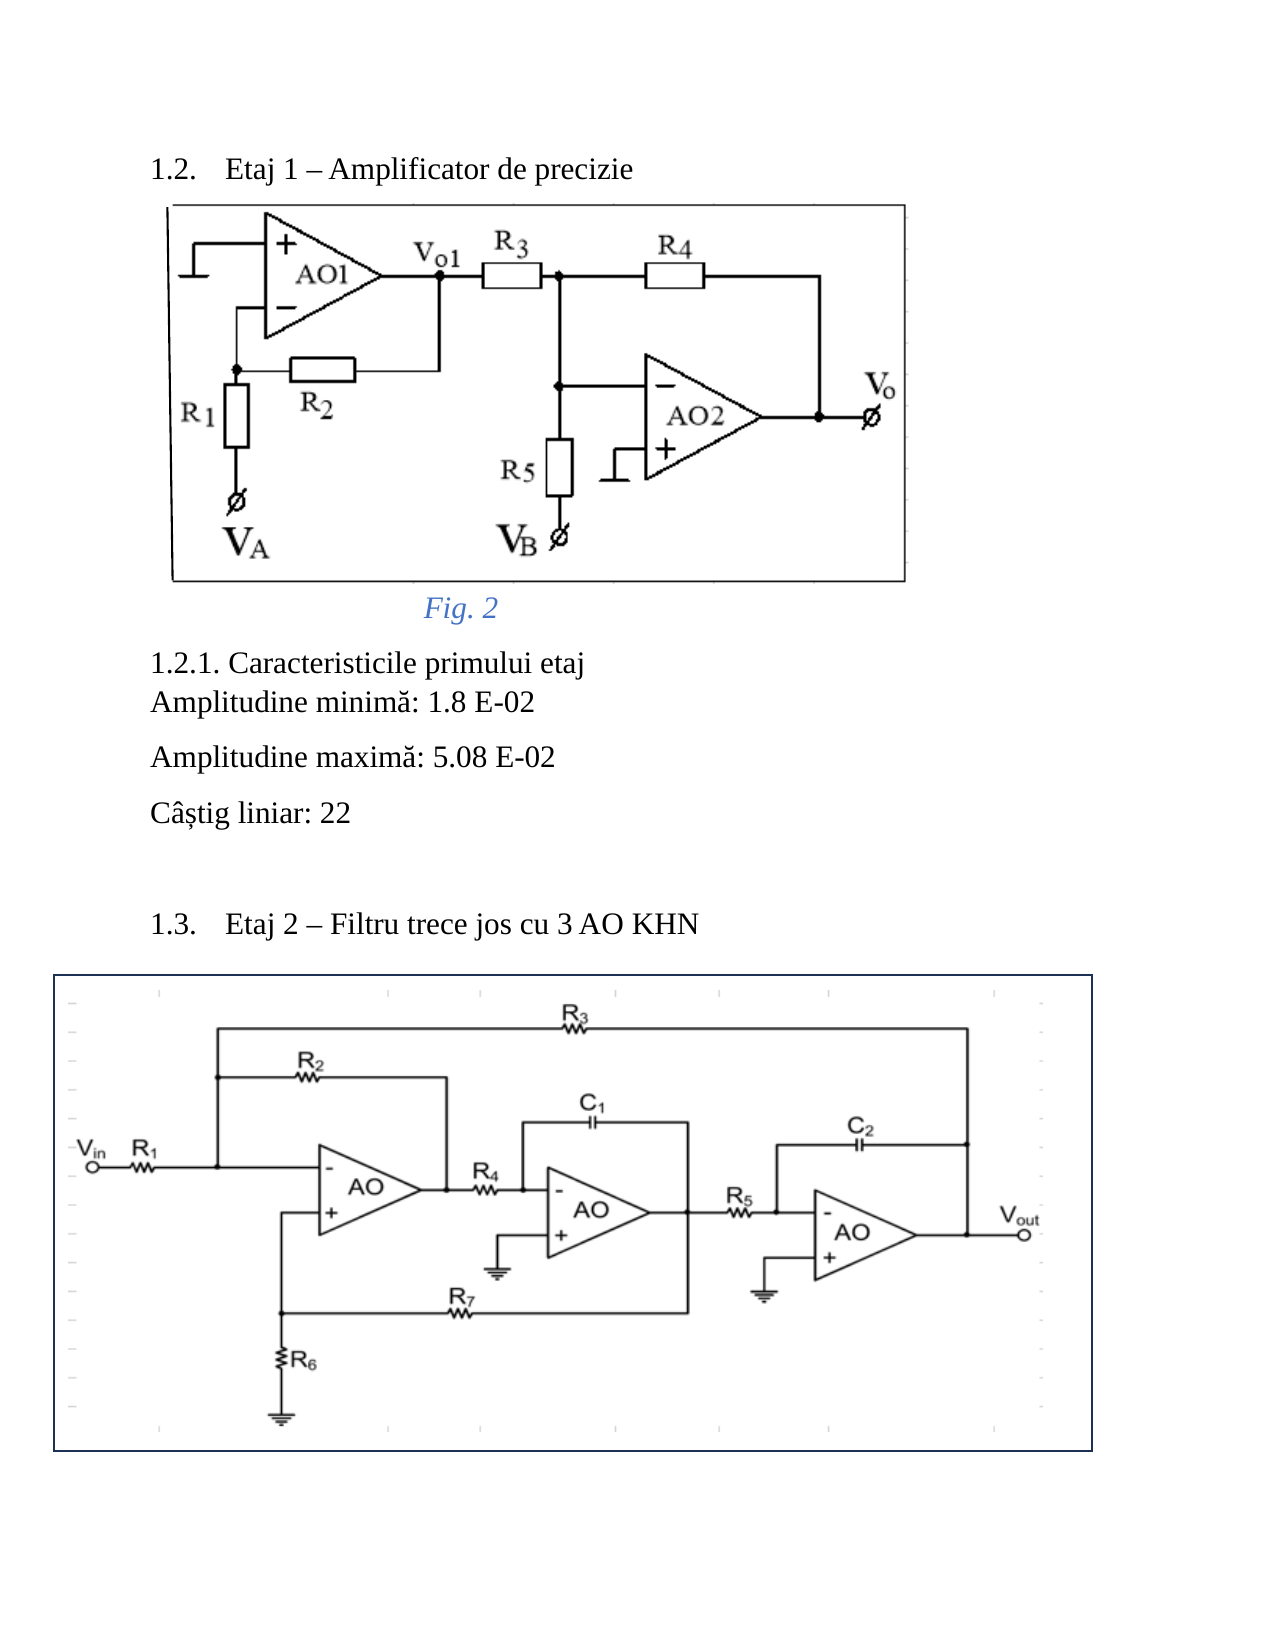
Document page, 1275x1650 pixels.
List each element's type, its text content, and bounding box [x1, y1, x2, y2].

picture [172, 203, 909, 584]
subtitle 1.2.1. Caracteristicile primului etaj [150, 644, 1125, 681]
text Amplitudine minimă: 1.8 E-02 [150, 683, 1125, 719]
subtitle Etaj 2 – Filtru trece jos cu 3 AO KHN [150, 905, 1125, 941]
picture [68, 990, 1043, 1432]
subtitle Etaj 1 – Amplificator de precizie [150, 150, 1125, 186]
text Câștig liniar: 22 [150, 794, 1125, 830]
text Amplitudine maximă: 5.08 E-02 [150, 739, 1125, 775]
